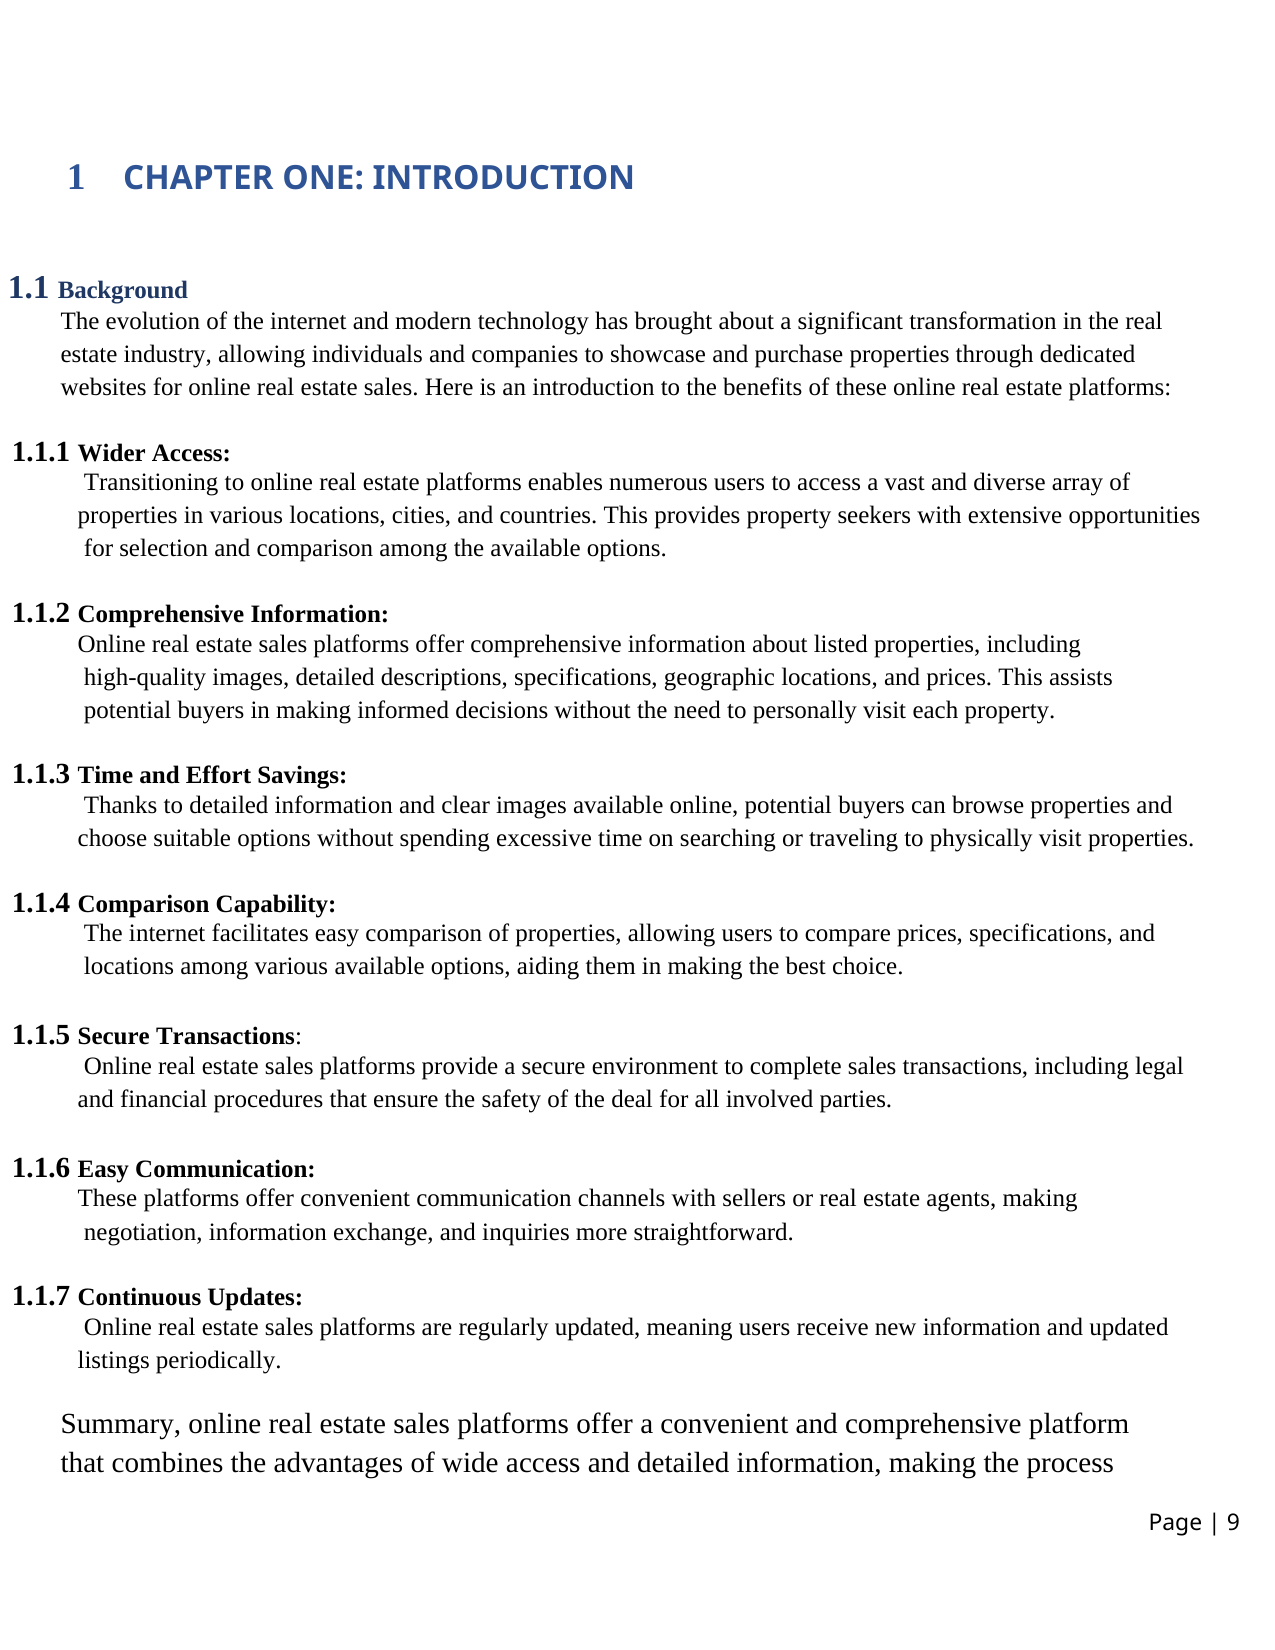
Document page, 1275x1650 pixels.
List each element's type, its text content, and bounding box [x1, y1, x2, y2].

text properties in various locations, cities, and countries. This provides property seekers with extensive opportunities [77, 500, 1239, 529]
text listings periodically. [77, 1345, 1239, 1374]
list Secure Transactions: [12, 1017, 1239, 1051]
text Transitioning to online real estate platforms enables numerous users to access a vast and diverse array of [77, 467, 1239, 496]
text Online real estate sales platforms provide a secure environment to complete sales transactions, including legal [77, 1051, 1239, 1080]
text high-quality images, detailed descriptions, specifications, geographic locations, and prices. This assists [77, 662, 1239, 690]
text choose suitable options without spending excessive time on searching or traveling to physically visit properties. [77, 823, 1239, 852]
list Time and Effort Savings: [12, 756, 1239, 790]
text websites for online real estate sales. Here is an introduction to the benefits of these online real estate platforms: [60, 372, 1239, 401]
list Wider Access: [12, 434, 1239, 467]
text locations among various available options, aiding them in making the best choice. [77, 951, 1239, 980]
text Online real estate sales platforms offer comprehensive information about listed properties, including [77, 629, 1239, 657]
text potential buyers in making informed decisions without the need to personally visit each property. [77, 695, 1239, 723]
text The evolution of the internet and modern technology has brought about a significant transformation in the real [60, 306, 1239, 335]
text for selection and comparison among the available options. [77, 533, 1239, 562]
text Thanks to detailed information and clear images available online, potential buyers can browse properties and [77, 790, 1239, 819]
list Comparison Capability: [12, 885, 1239, 918]
text The internet facilitates easy comparison of properties, allowing users to compare prices, specifications, and [77, 918, 1239, 947]
text that combines the advantages of wide access and detailed information, making the process [60, 1445, 1239, 1479]
text Online real estate sales platforms are regularly updated, meaning users receive new information and updated [77, 1312, 1239, 1341]
subtitle Background [8, 268, 1239, 306]
list Easy Communication: [12, 1150, 1239, 1183]
text and financial procedures that ensure the safety of the deal for all involved parties. [77, 1084, 1239, 1113]
text Summary, online real estate sales platforms offer a convenient and comprehensive platform [60, 1407, 1239, 1440]
text These platforms offer convenient communication channels with sellers or real estate agents, making [77, 1183, 1239, 1212]
list Comprehensive Information: [12, 595, 1239, 629]
subtitle CHAPTER ONE: INTRODUCTION [67, 154, 1239, 199]
text negotiation, information exchange, and inquiries more straightforward. [77, 1217, 1239, 1245]
list Continuous Updates: [12, 1278, 1239, 1312]
text estate industry, allowing individuals and companies to showcase and purchase properties through dedicated [60, 339, 1239, 368]
